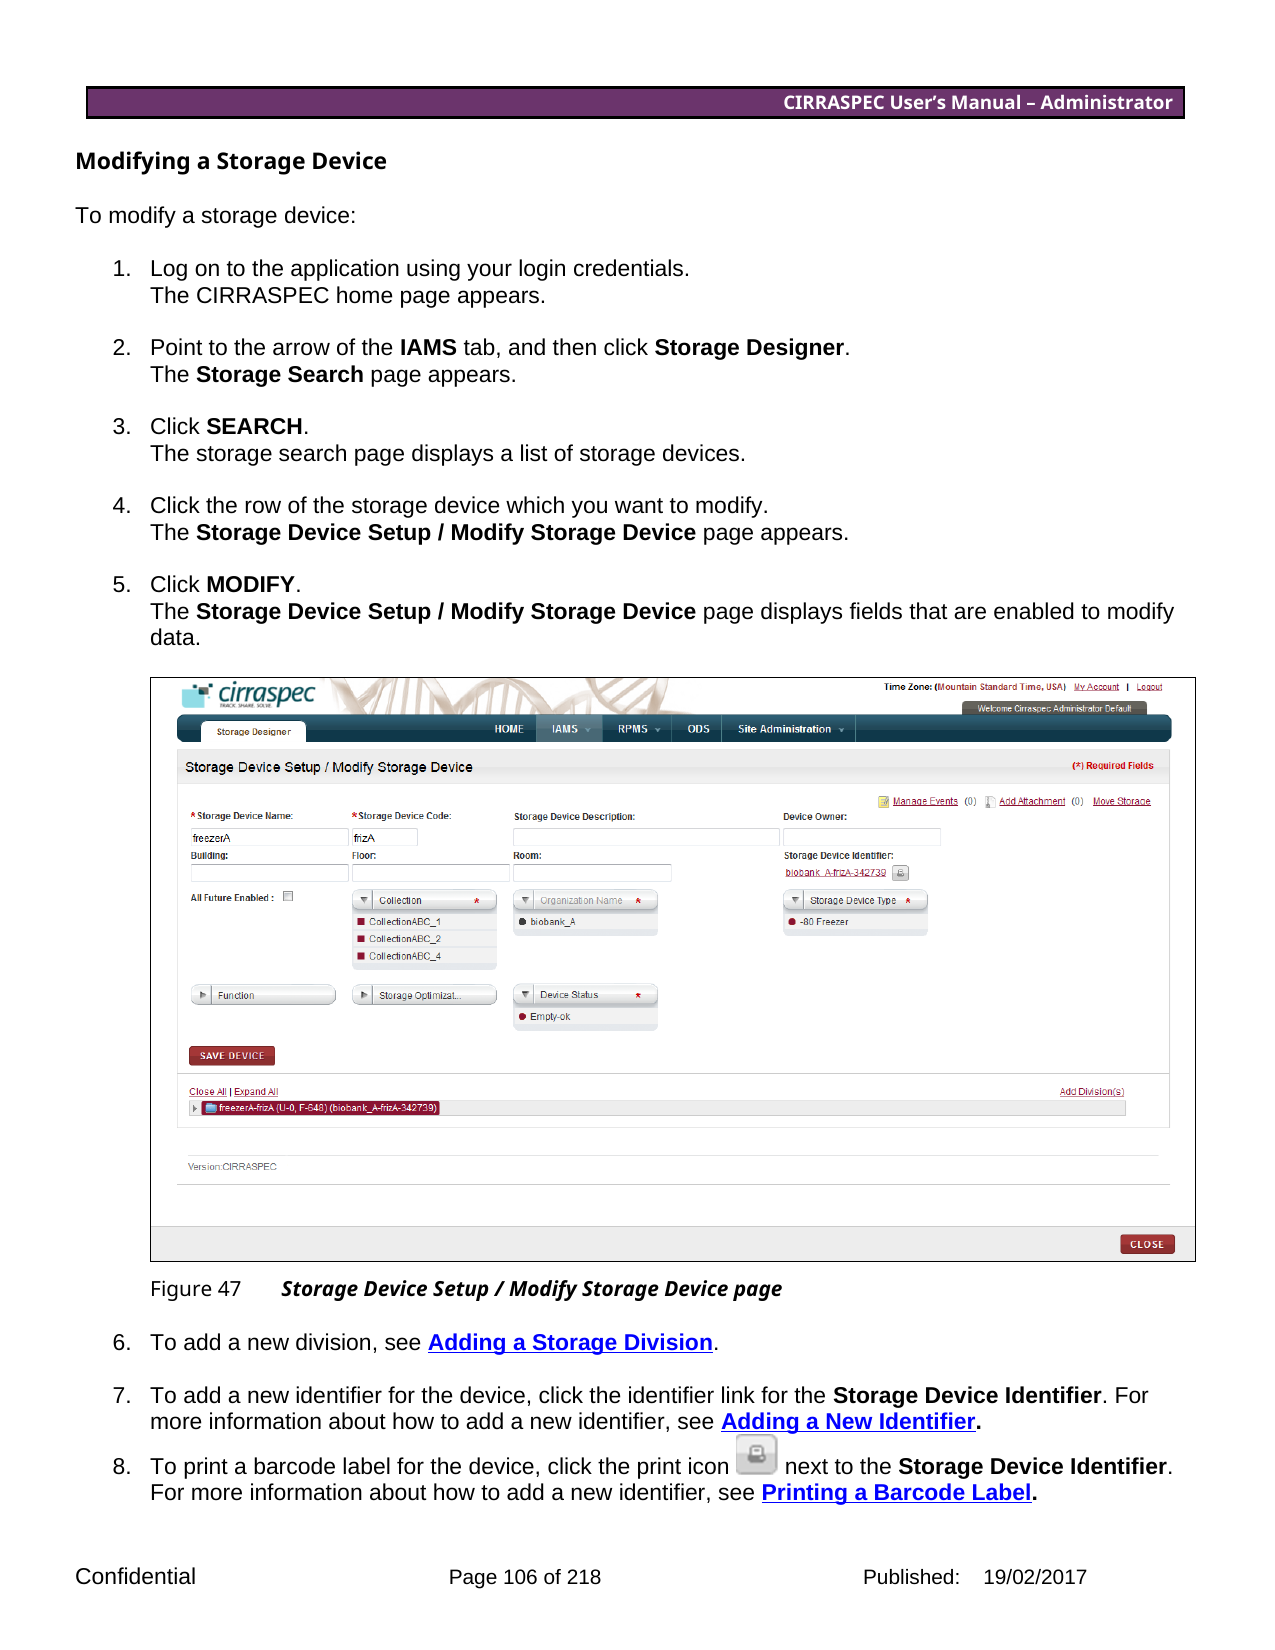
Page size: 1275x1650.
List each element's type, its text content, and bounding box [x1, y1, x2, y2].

text To modify a storage device: [75, 202, 1181, 255]
subtitle Modifying a Storage Device [75, 145, 1181, 176]
list To add a new identifier for the device, click the identifier link for the Storage Device Identifier. For more information about how to add a new identifier, see Adding a New Identifier. [112, 1382, 1181, 1434]
list Click MODIFY. [112, 571, 1181, 598]
list Click the row of the storage device which you want to modify. [112, 492, 1181, 519]
picture [736, 1434, 779, 1475]
list Log on to the application using your login credentials. [112, 255, 1124, 282]
text The Storage Device Setup / Modify Storage Device page displays fields that are enabled to modify data. [150, 598, 1181, 677]
list To add a new division, see Adding a Storage Division. [112, 1329, 1106, 1356]
text The Storage Device Setup / Modify Storage Device page appears. [150, 519, 1181, 545]
list Point to the arrow of the IAMS tab, and then click Storage Designer. [112, 334, 1124, 361]
text The CIRRASPEC home page appears. [150, 282, 1124, 308]
list Click SEARCH. [112, 413, 1181, 440]
text The Storage Search page appears. [75, 361, 1143, 387]
list To print a barcode label for the device, click the print icon next to the Storage Device Identifier. For more information about how to add a new identifier, see Printing a Barcode Label. [112, 1434, 1181, 1505]
text The storage search page displays a list of storage devices. [150, 440, 1181, 466]
picture [151, 678, 1195, 1261]
text Storage Device Setup / Modify Storage Device page [150, 1274, 1181, 1303]
